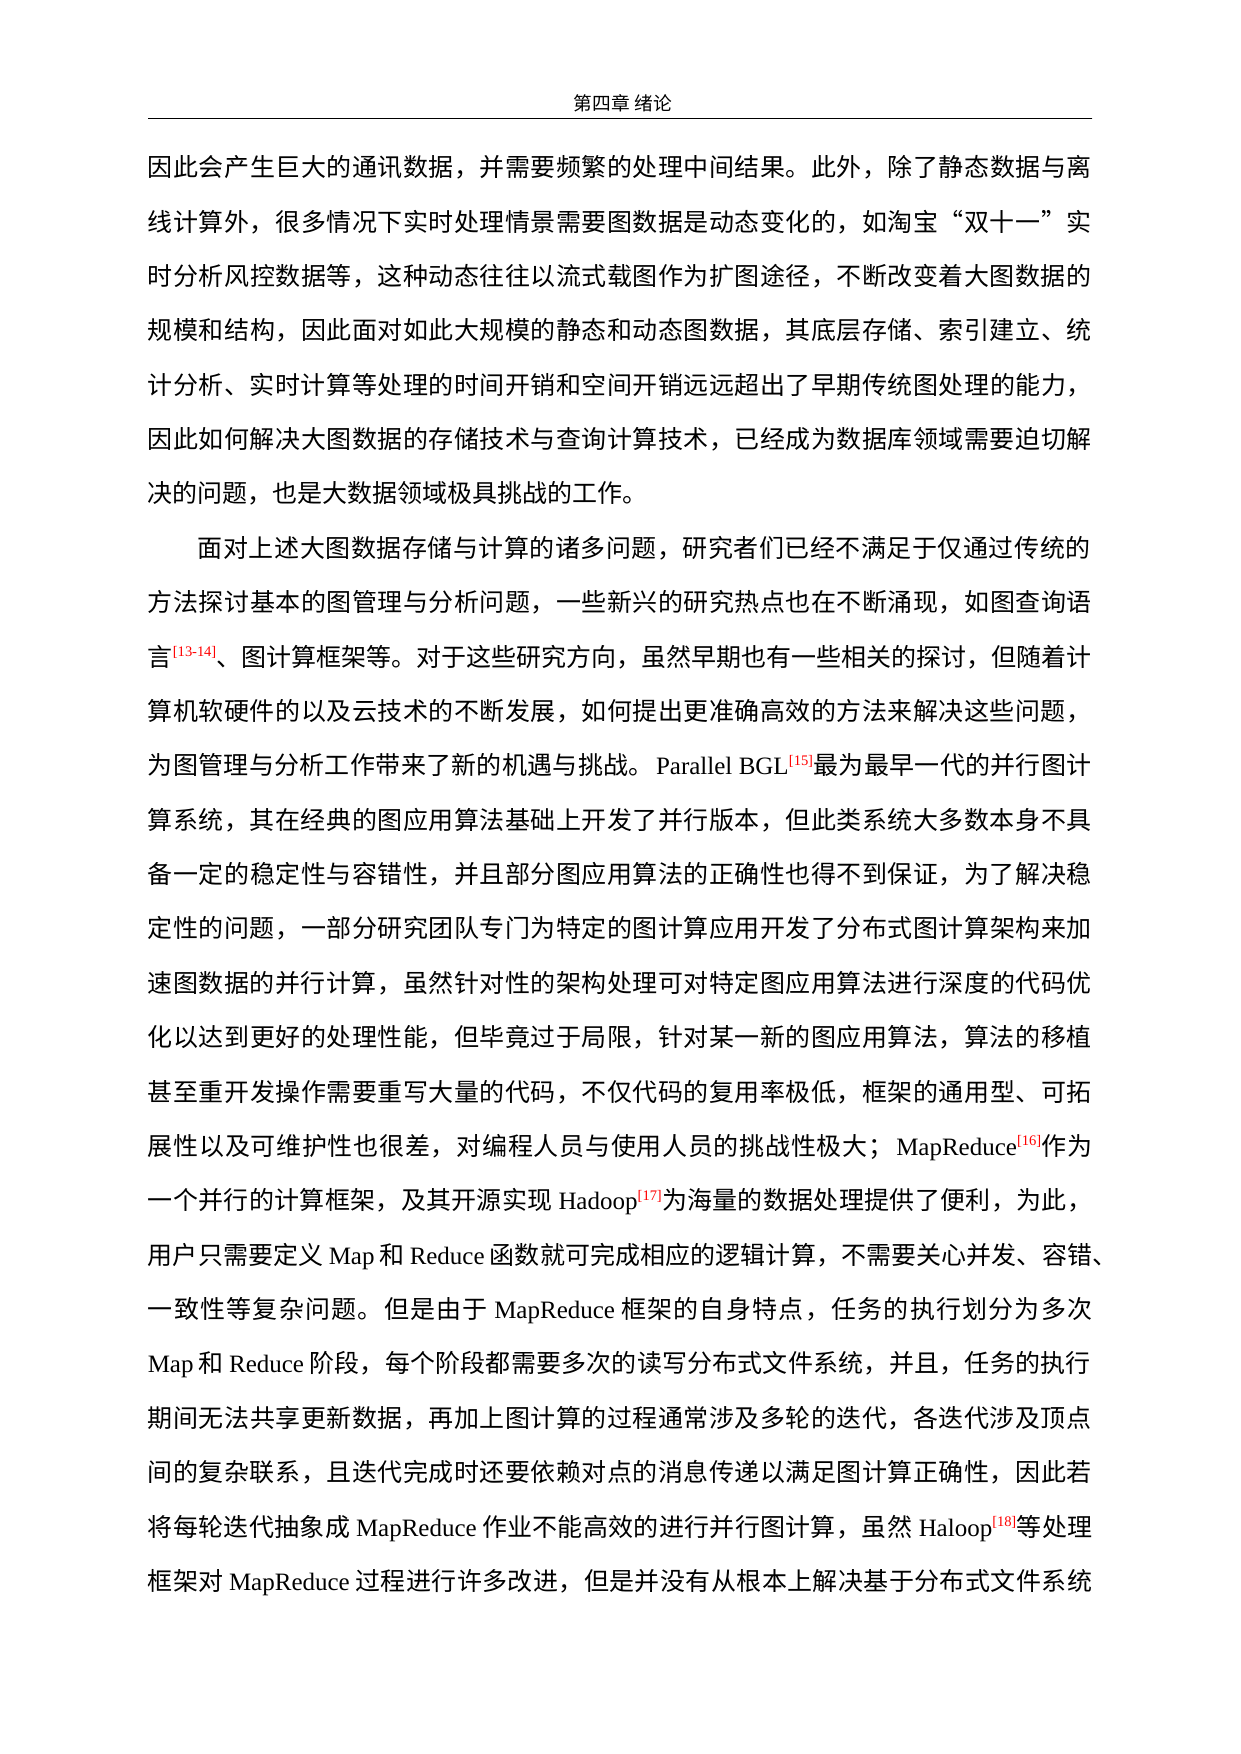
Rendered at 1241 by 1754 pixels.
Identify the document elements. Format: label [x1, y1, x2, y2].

text [148, 528, 1092, 1598]
text [148, 148, 1092, 510]
